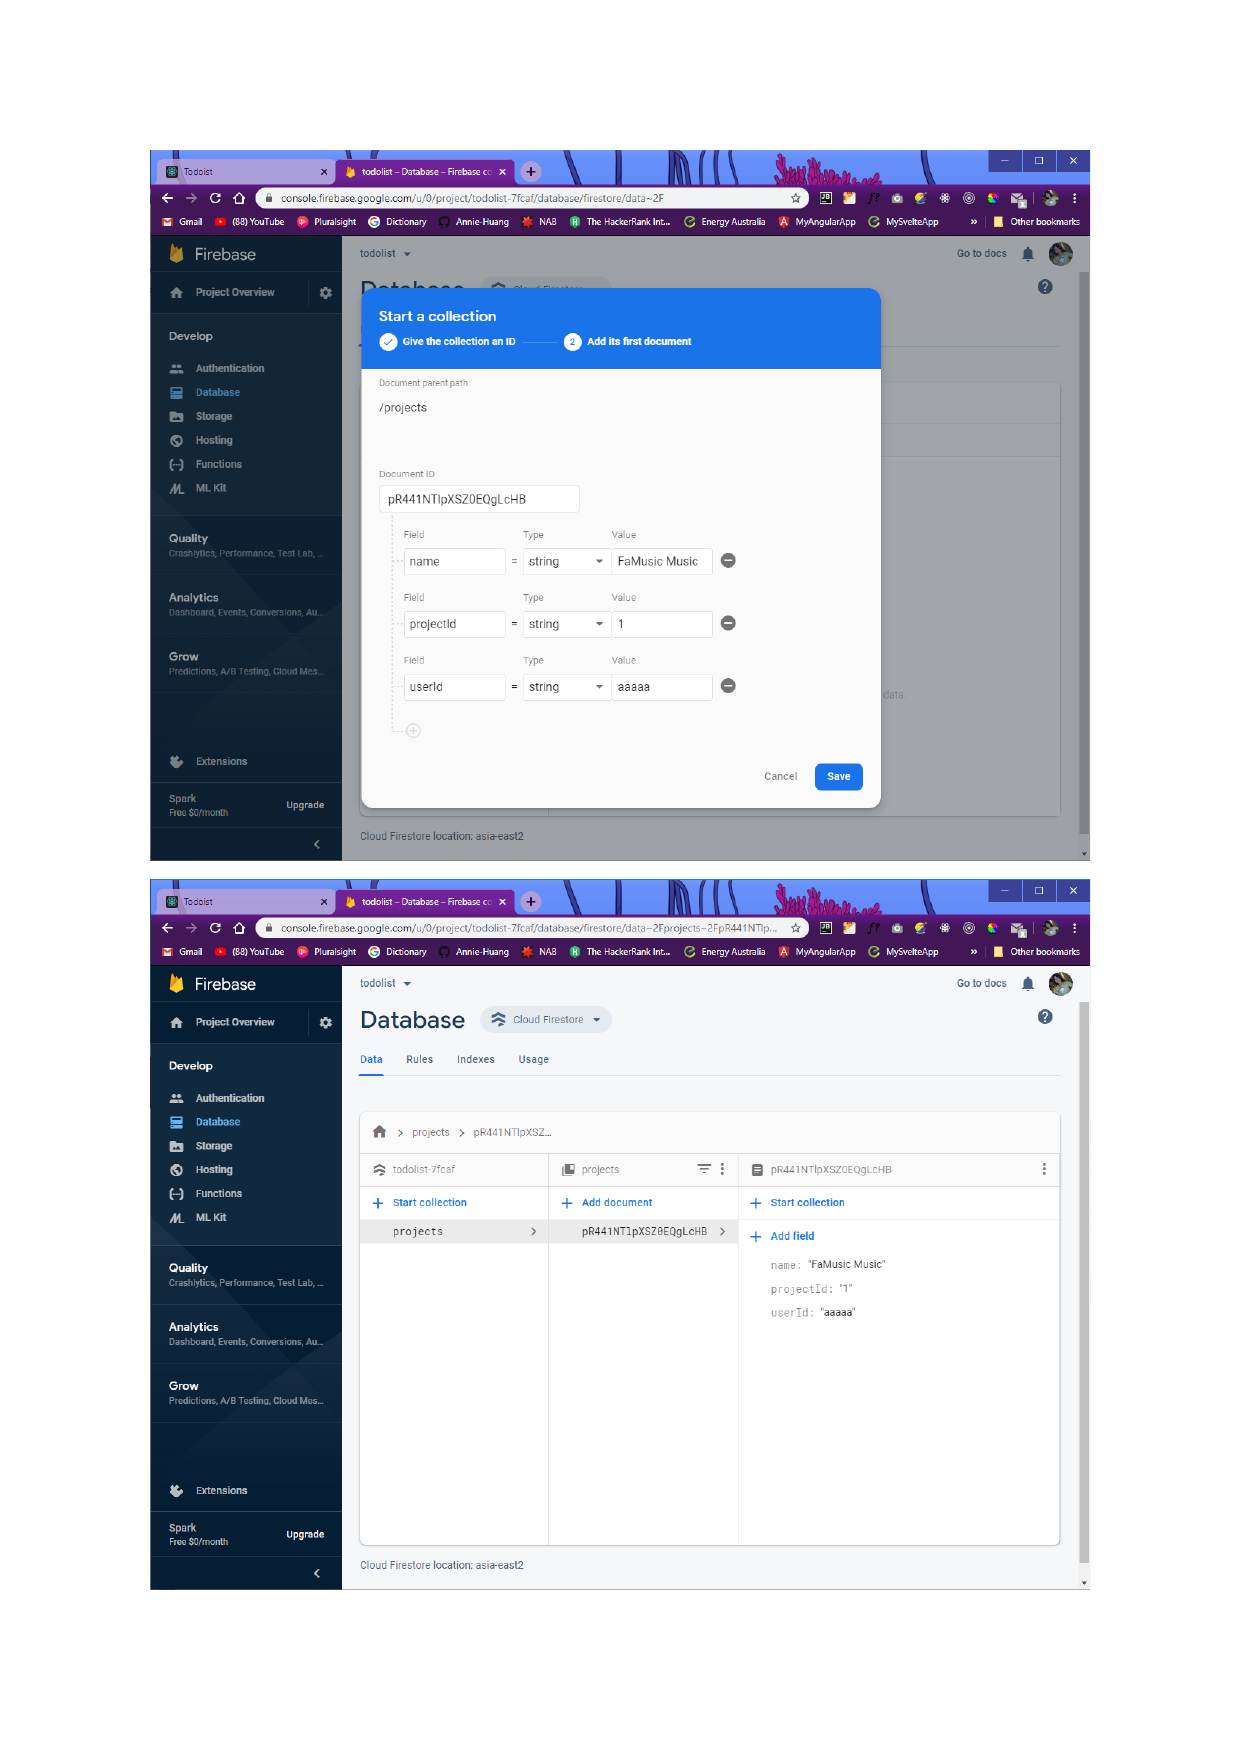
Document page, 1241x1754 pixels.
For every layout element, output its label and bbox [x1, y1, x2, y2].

picture [150, 150, 1091, 861]
picture [150, 879, 1091, 1590]
